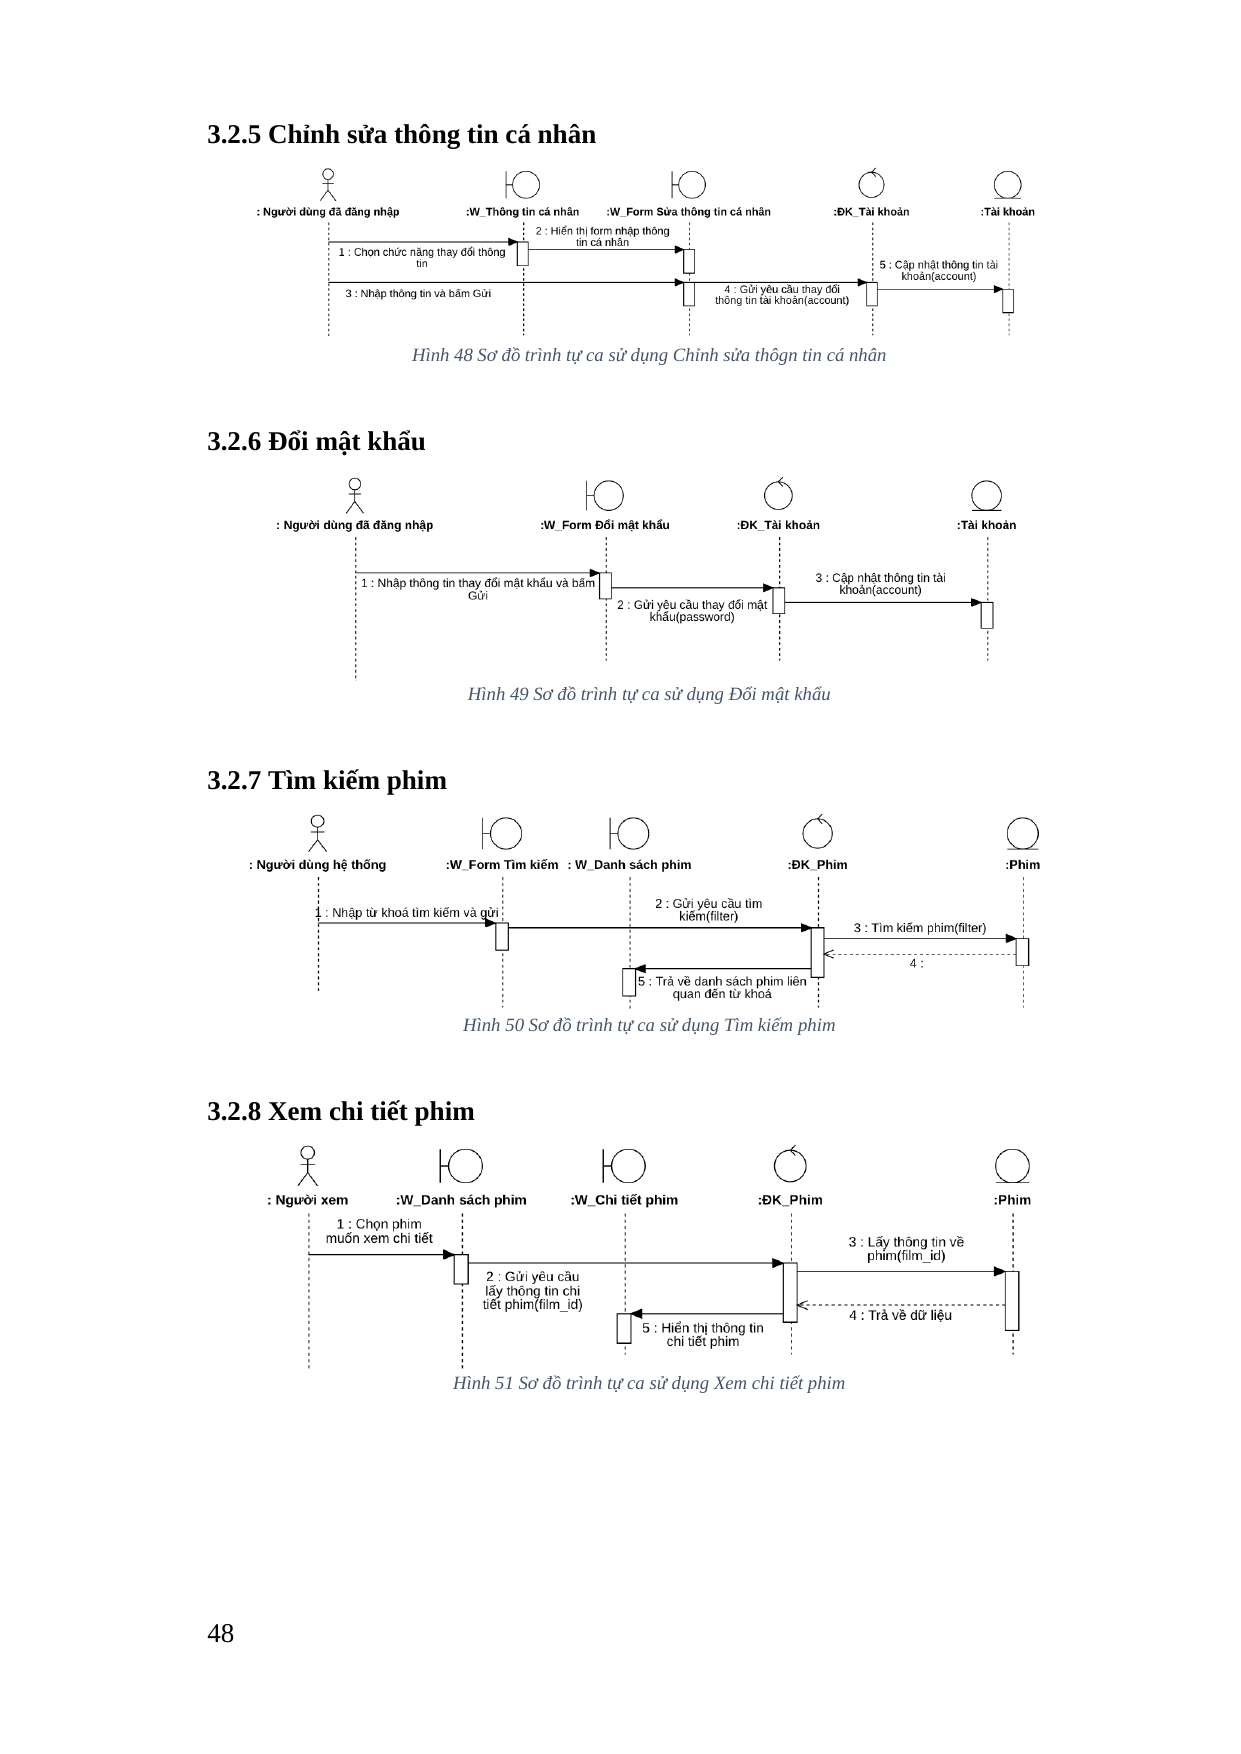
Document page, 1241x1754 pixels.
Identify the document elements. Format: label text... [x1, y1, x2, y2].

subtitle 3.2.5 Chỉnh sửa thông tin cá nhân [207, 118, 1093, 150]
picture [245, 804, 1055, 1011]
picture [275, 465, 1025, 681]
subtitle 3.2.7 Tìm kiếm phim [207, 764, 1093, 795]
subtitle 3.2.6 Đổi mật khẩu [207, 425, 1093, 456]
subtitle 3.2.8 Xem chi tiết phim [207, 1094, 1093, 1126]
picture [252, 158, 1048, 342]
picture [264, 1135, 1036, 1369]
